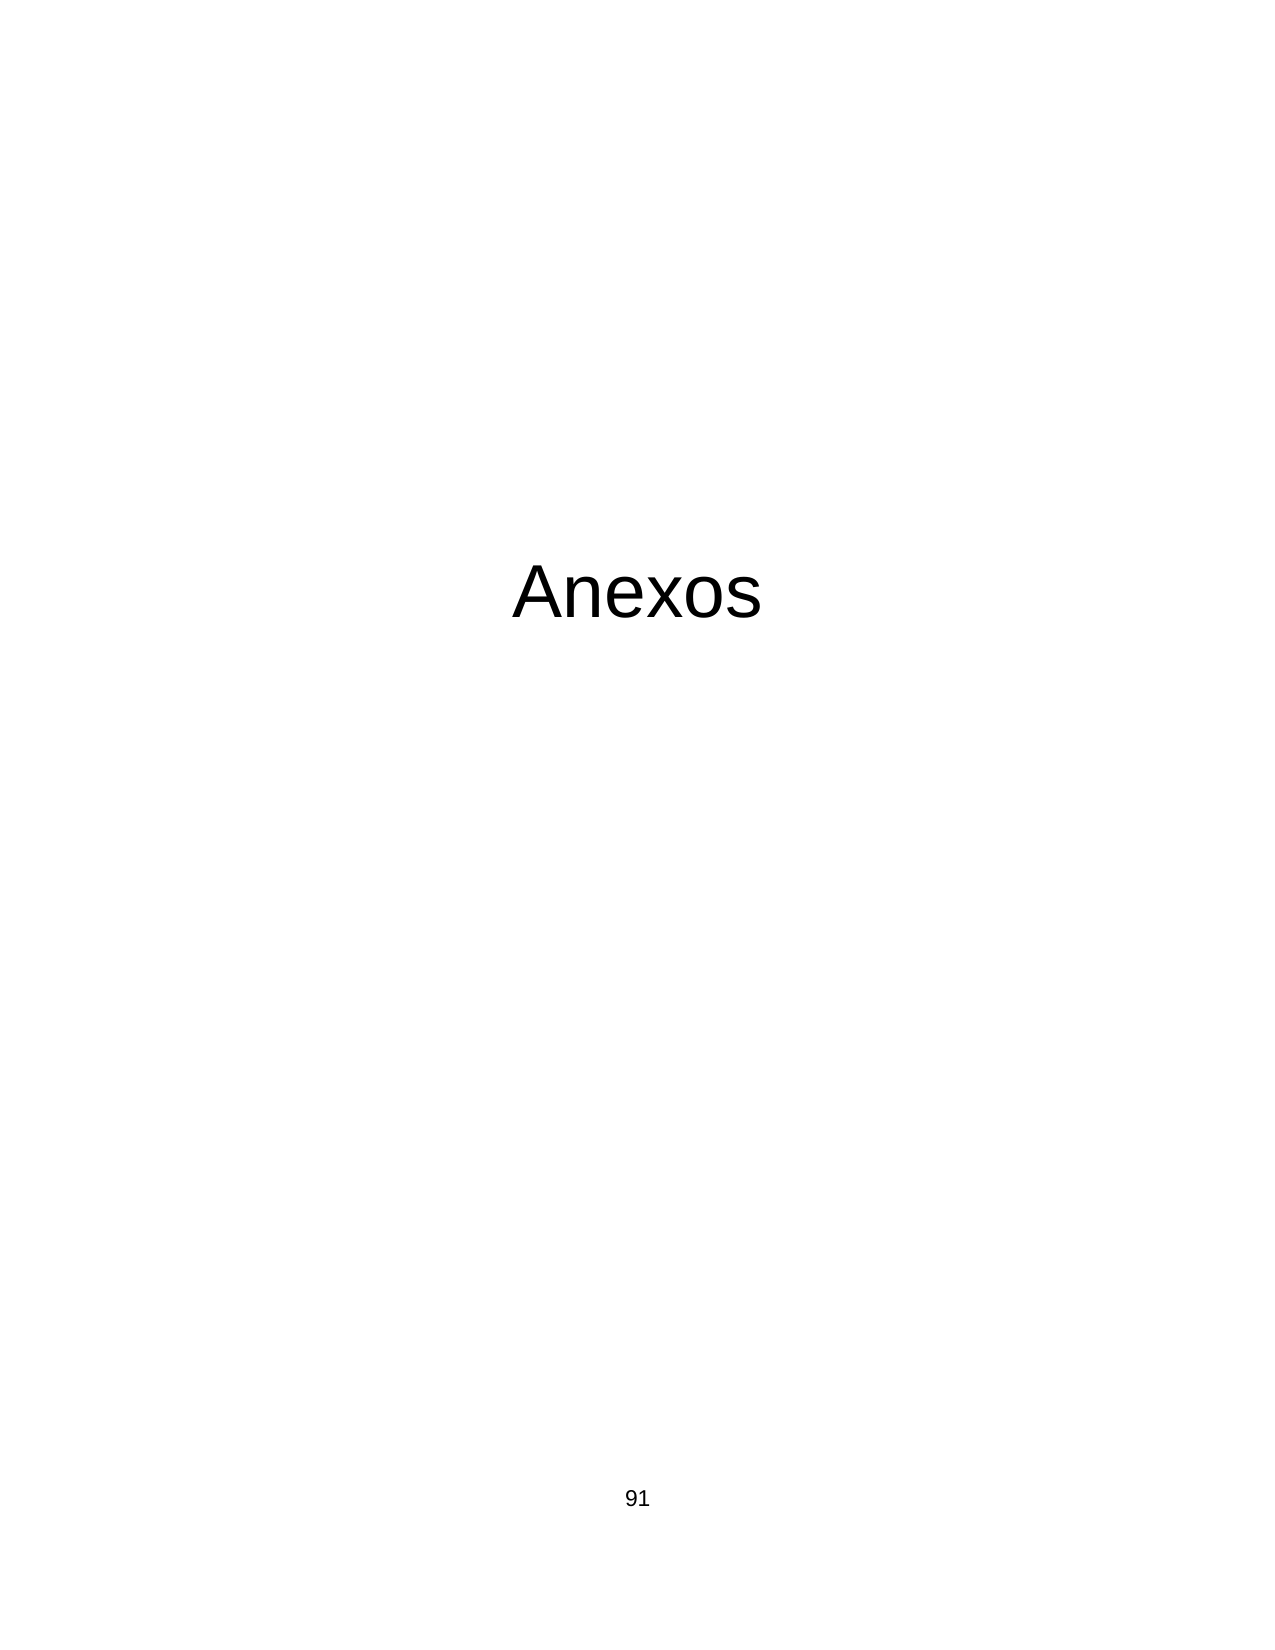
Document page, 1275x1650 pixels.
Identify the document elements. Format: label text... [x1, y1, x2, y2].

text Anexos [133, 547, 1142, 633]
